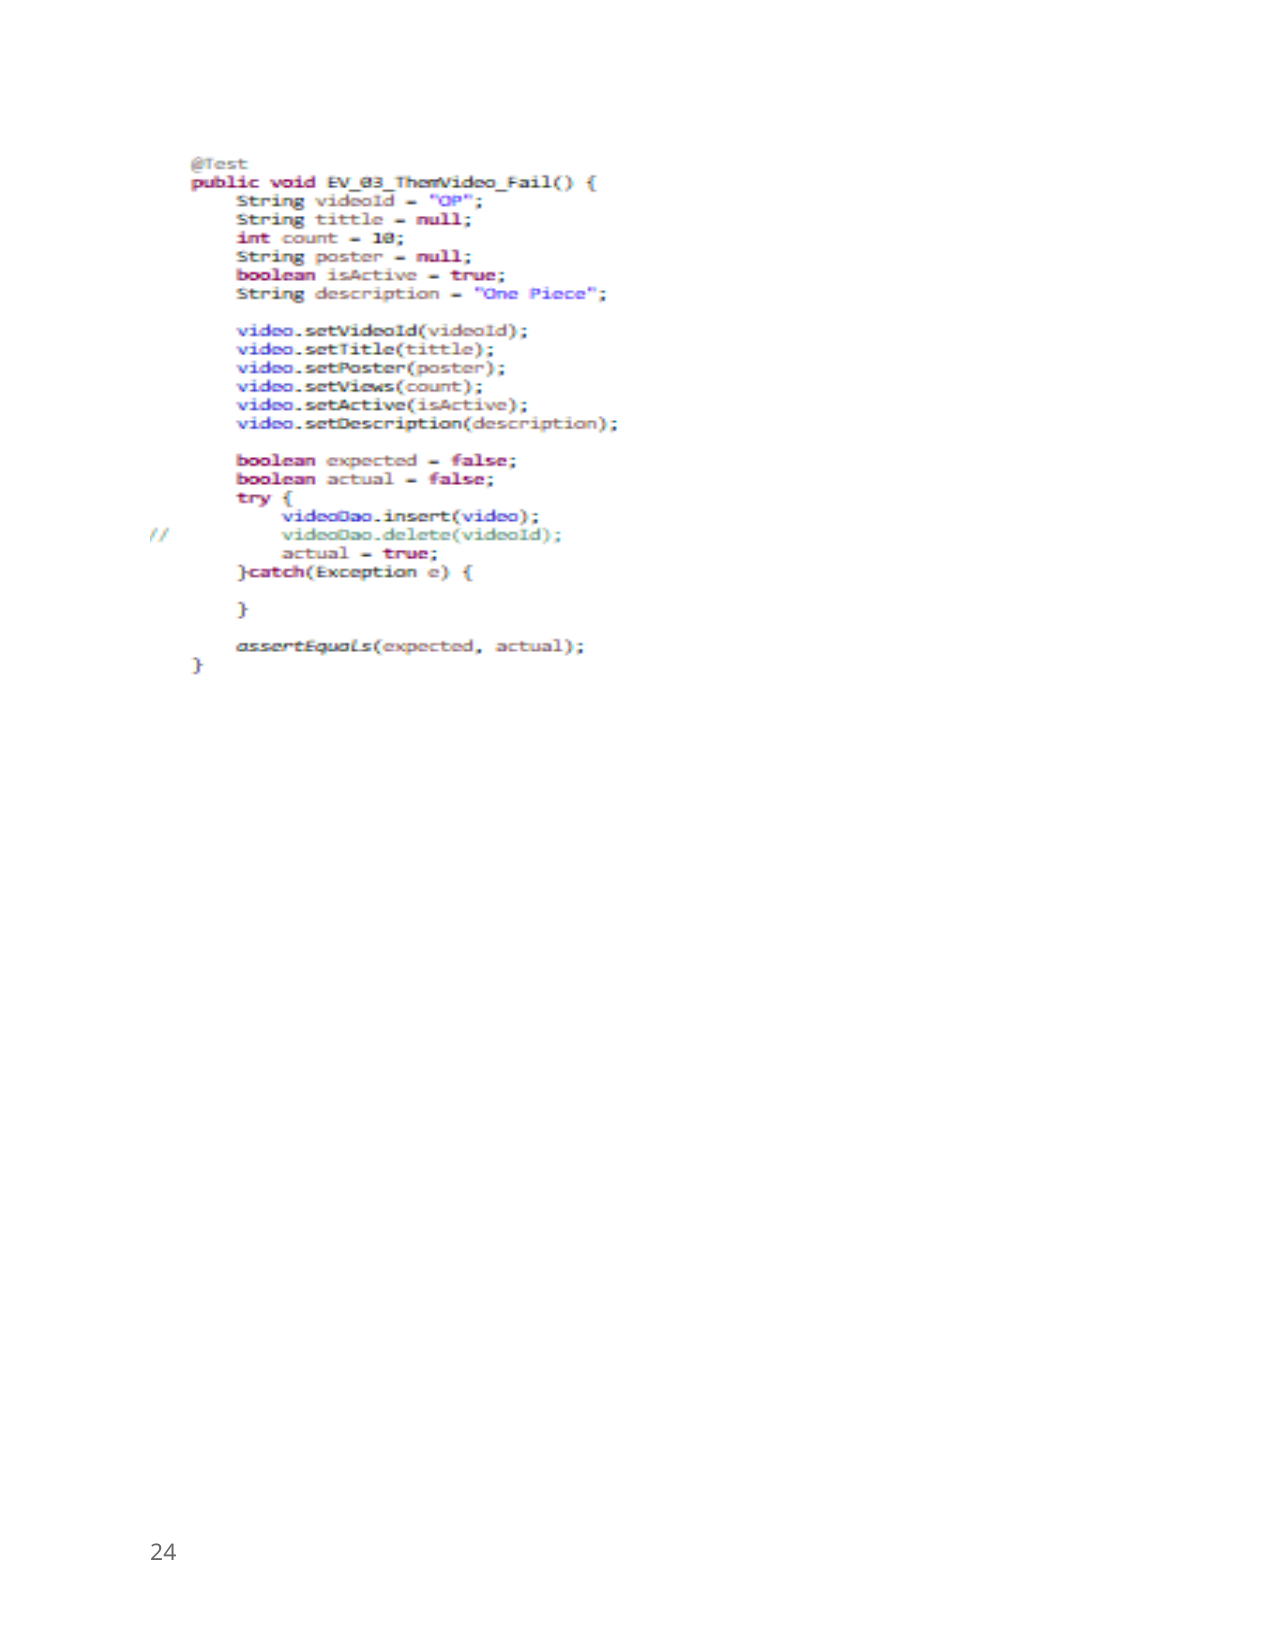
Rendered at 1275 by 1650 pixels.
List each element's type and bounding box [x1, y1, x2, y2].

picture [150, 150, 752, 689]
